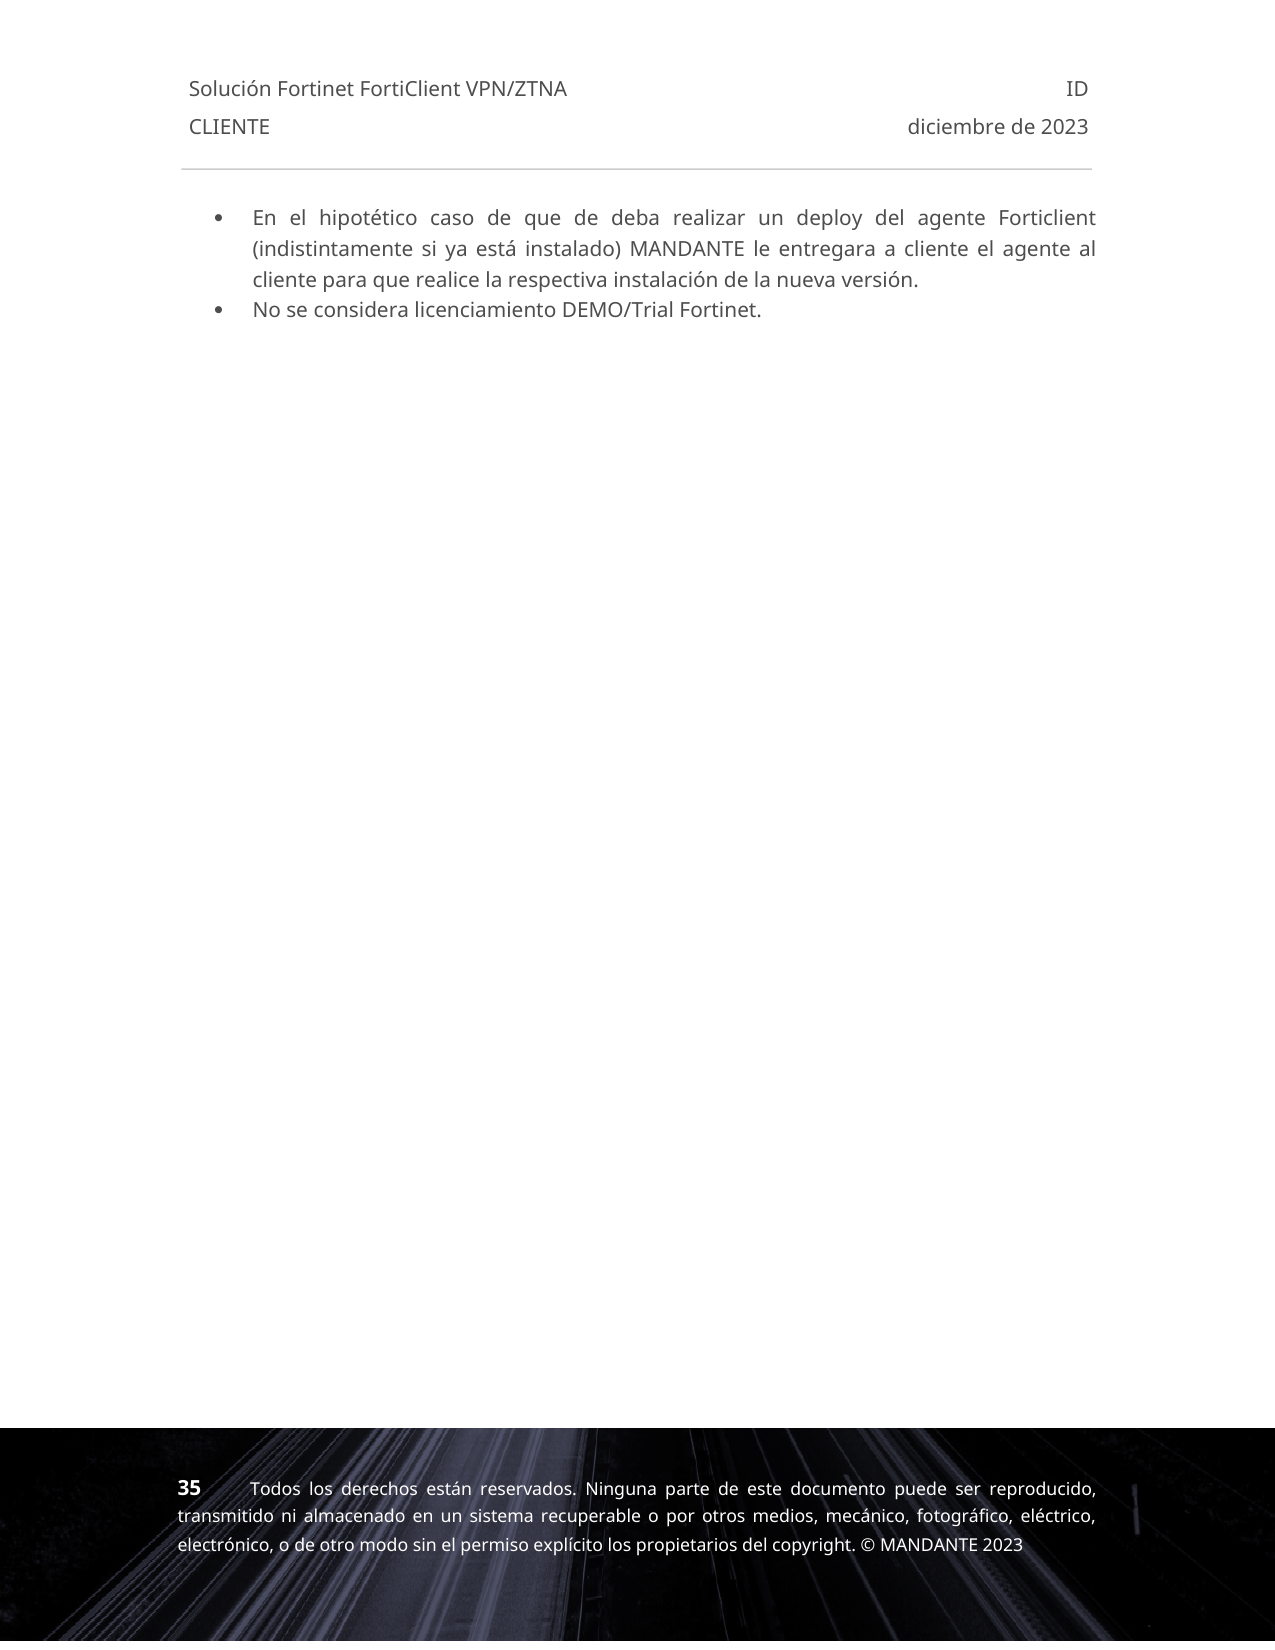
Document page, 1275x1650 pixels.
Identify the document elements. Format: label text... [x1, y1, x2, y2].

list No se considera licenciamiento DEMO/Trial Fortinet. [215, 295, 1098, 324]
list En el hipotético caso de que de deba realizar un deploy del agente Forticlient (indistintamente si ya está instalado) MANDANTE le entregara a cliente el agente al cliente para que realice la respectiva instalación de la nueva versión. [215, 203, 1098, 293]
